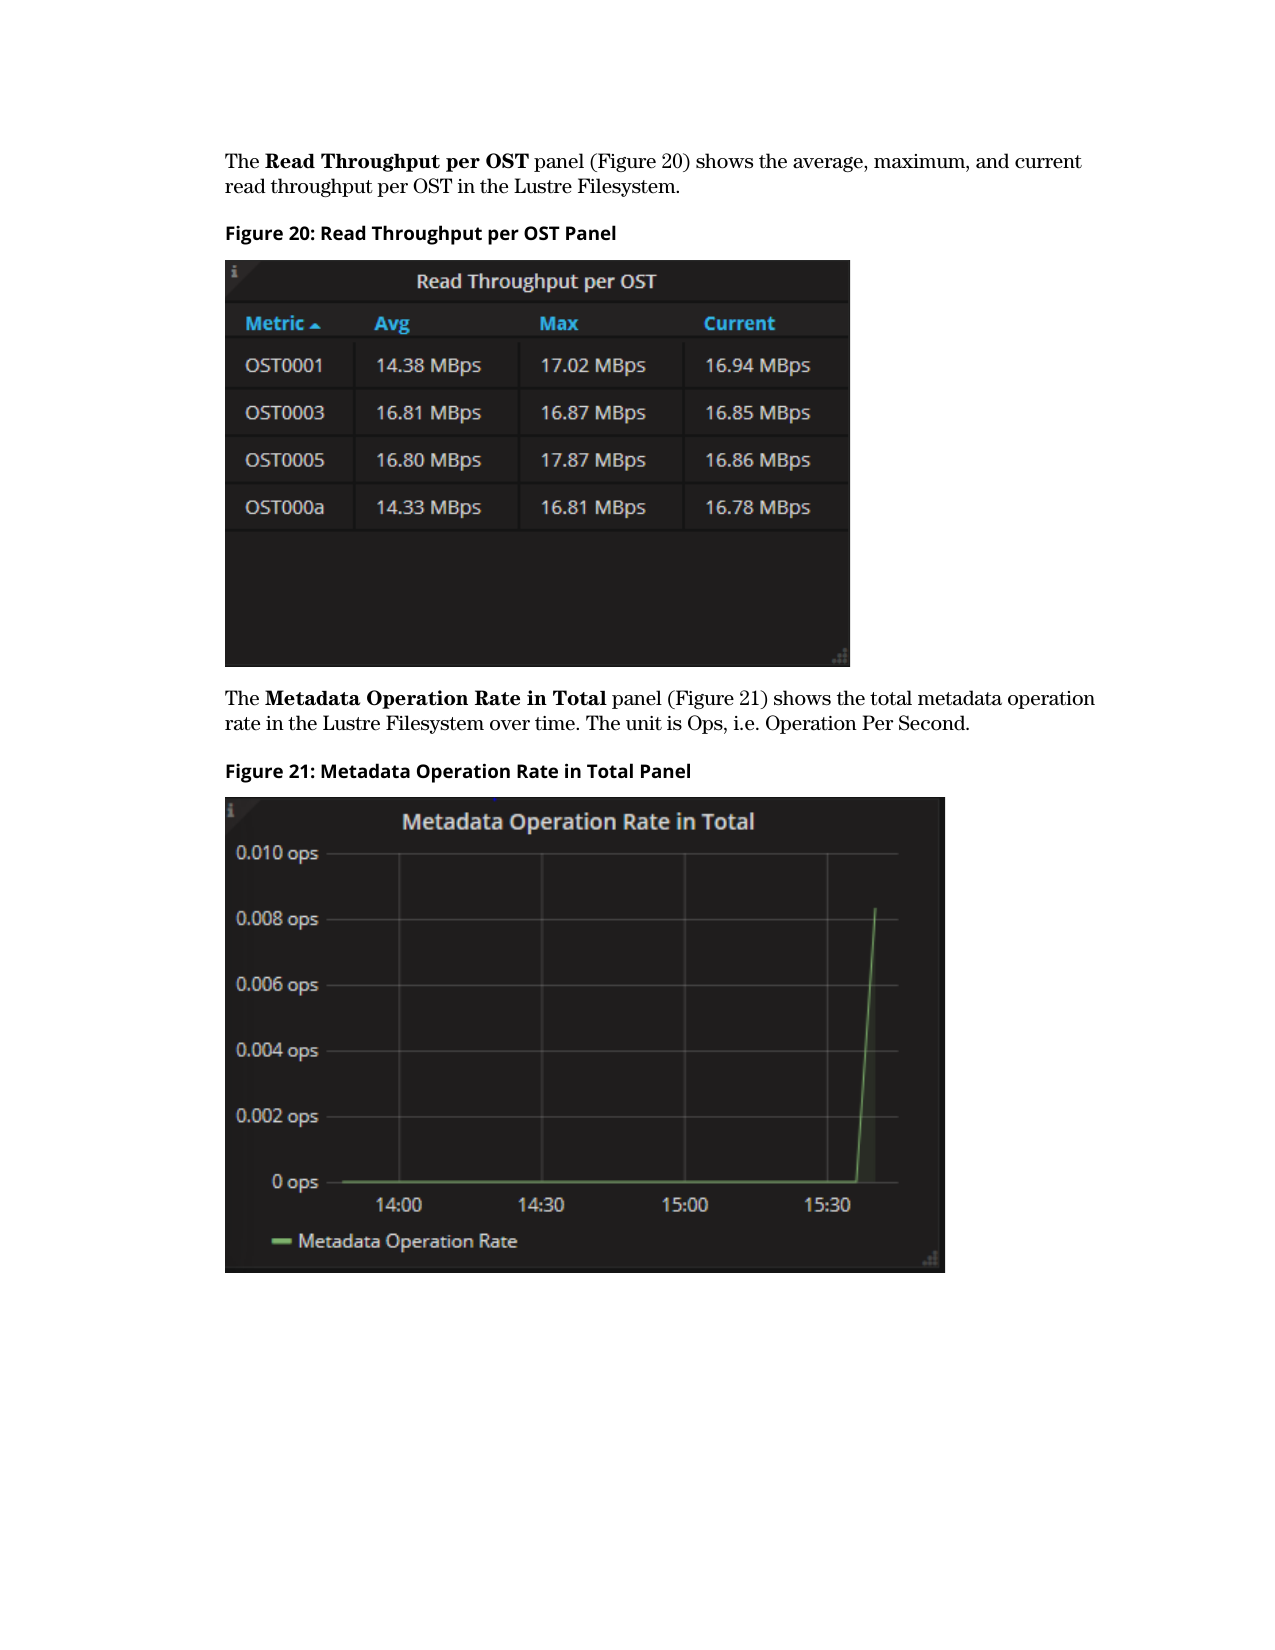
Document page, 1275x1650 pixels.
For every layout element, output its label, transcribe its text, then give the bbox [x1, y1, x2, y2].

text Figure 21: Metadata Operation Rate in Total Panel [225, 758, 1125, 783]
text Figure 20: Read Throughput per OST Panel [225, 221, 1125, 246]
text The Metadata Operation Rate in Total panel (Figure 21) shows the total metadata operation rate in the Lustre Filesystem over time. The unit is Ops, i.e. Operation Per Second. [225, 687, 1125, 737]
picture [225, 797, 946, 1273]
text The Read Throughput per OST panel (Figure 20) shows the average, maximum, and current read throughput per OST in the Lustre Filesystem. [225, 150, 1125, 200]
picture [225, 260, 851, 667]
